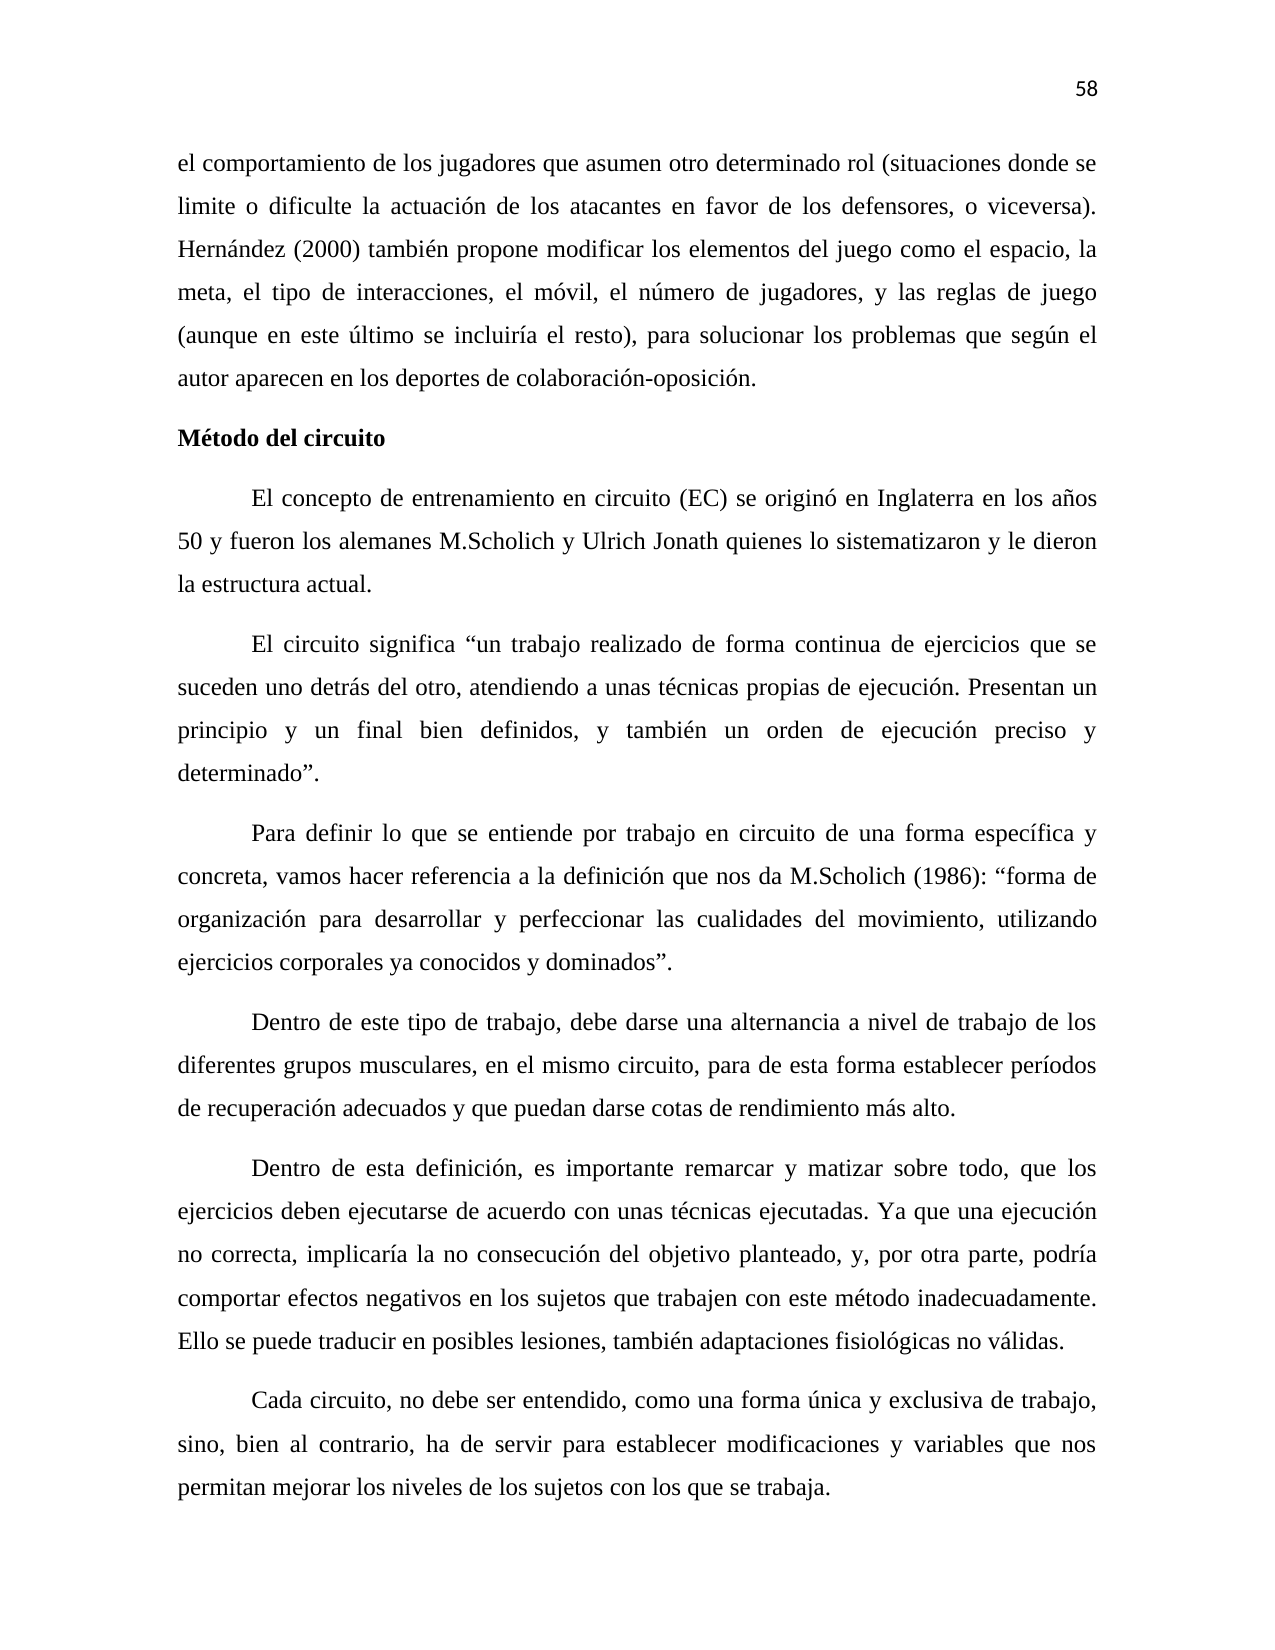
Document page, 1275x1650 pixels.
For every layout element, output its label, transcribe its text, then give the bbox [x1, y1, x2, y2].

text El circuito significa “un trabajo realizado de forma continua de ejercicios que se suceden uno detrás del otro, atendiendo a unas técnicas propias de ejecución. Presentan un principio y un final bien definidos, y también un orden de ejecución preciso y determinado”. [177, 629, 1098, 787]
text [177, 148, 1098, 392]
text Para definir lo que se entiende por trabajo en circuito de una forma específica y concreta, vamos hacer referencia a la definición que nos da M.Scholich (1986): “forma de organización para desarrollar y perfeccionar las cualidades del movimiento, utilizando ejercicios corporales ya conocidos y dominados”. [177, 818, 1098, 976]
text Dentro de esta definición, es importante remarcar y matizar sobre todo, que los ejercicios deben ejecutarse de acuerdo con unas técnicas ejecutadas. Ya que una ejecución no correcta, implicaría la no consecución del objetivo planteado, y, por otra parte, podría comportar efectos negativos en los sujetos que trabajen con este método inadecuadamente. Ello se puede traducir en posibles lesiones, también adaptaciones fisiológicas no válidas. [177, 1153, 1098, 1354]
text El concepto de entrenamiento en circuito (EC) se originó en Inglaterra en los años 50 y fueron los alemanes M.Scholich y Ulrich Jonath quienes lo sistematizaron y le dieron la estructura actual. [177, 483, 1098, 598]
text Método del circuito [177, 423, 1098, 452]
text Cada circuito, no debe ser entendido, como una forma única y exclusiva de trabajo, sino, bien al contrario, ha de servir para establecer modificaciones y variables que nos permitan mejorar los niveles de los sujetos con los que se trabaja. [177, 1386, 1098, 1501]
text Dentro de este tipo de trabajo, debe darse una alternancia a nivel de trabajo de los diferentes grupos musculares, en el mismo circuito, para de esta forma establecer períodos de recuperación adecuados y que puedan darse cotas de rendimiento más alto. [177, 1007, 1098, 1122]
